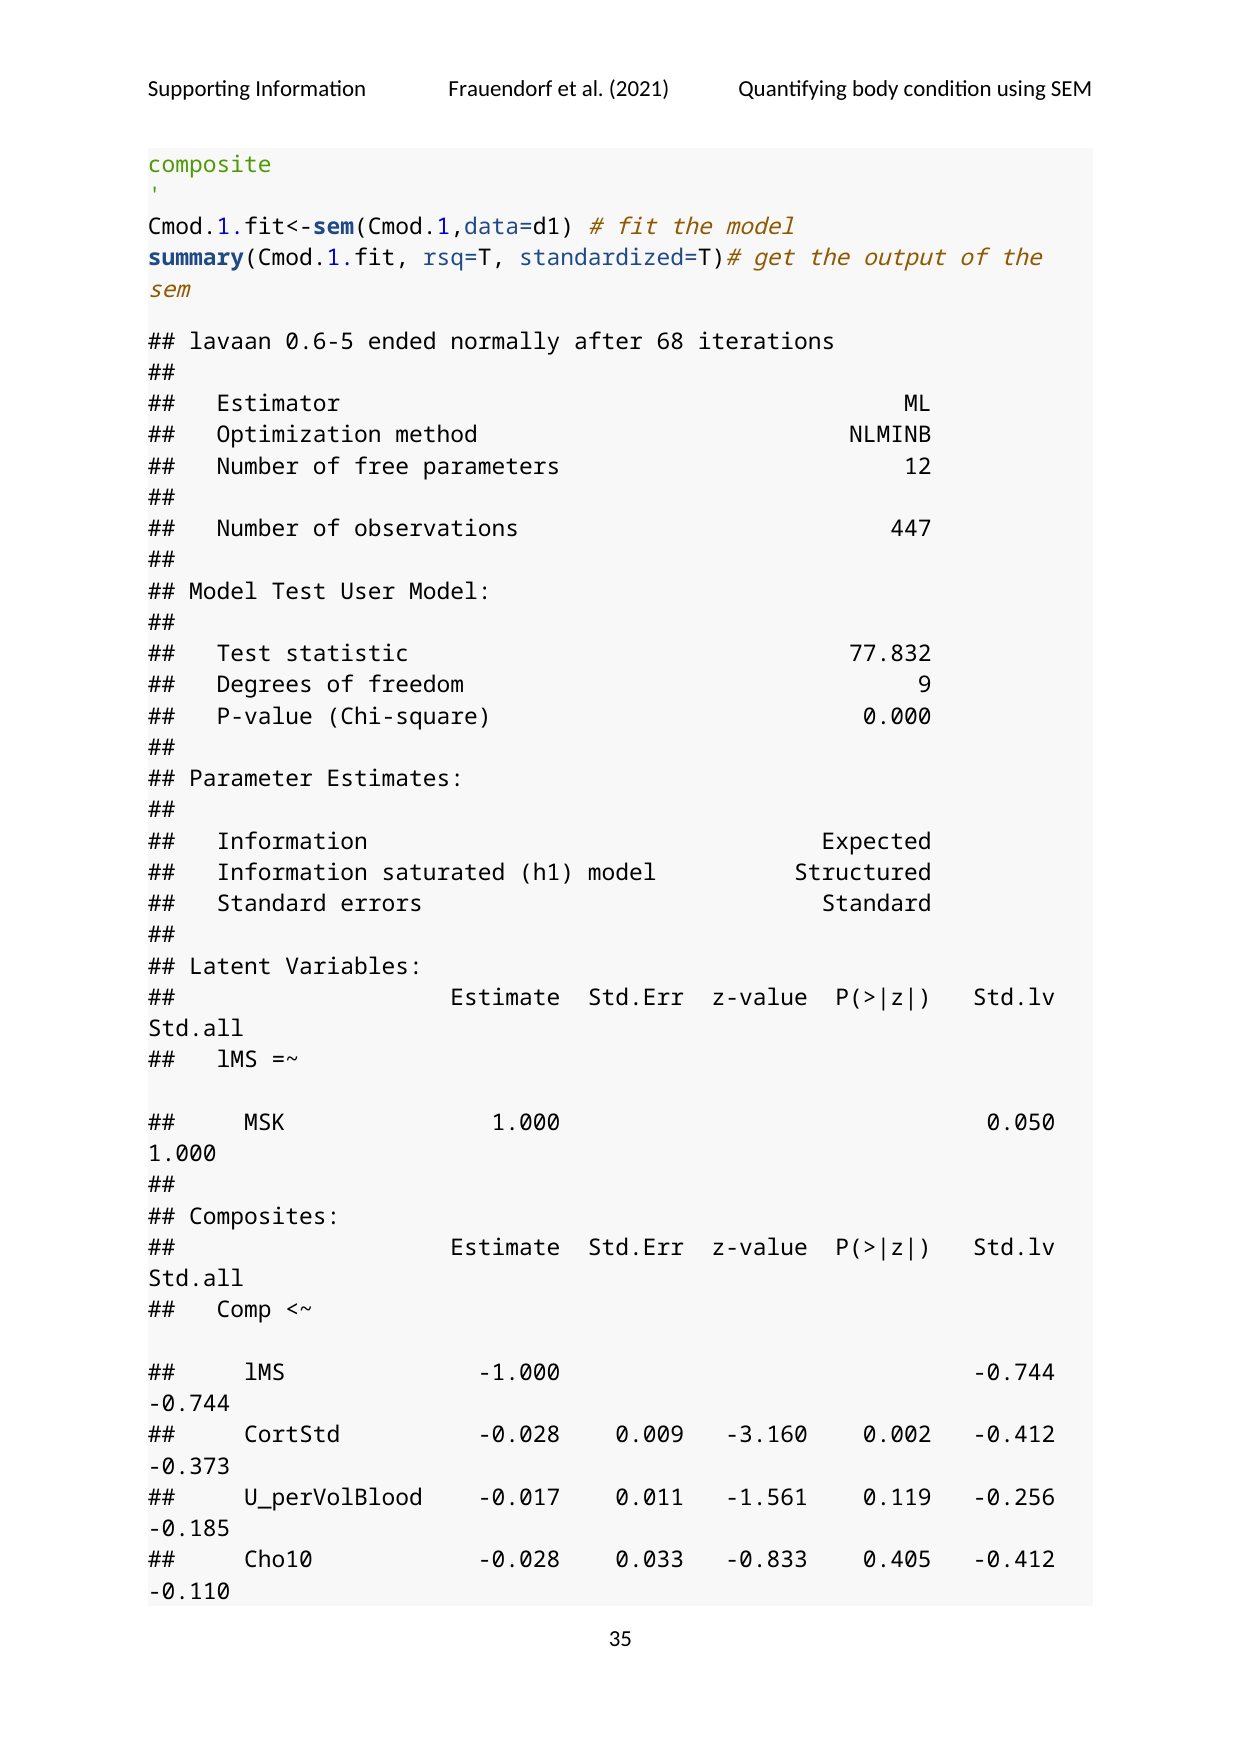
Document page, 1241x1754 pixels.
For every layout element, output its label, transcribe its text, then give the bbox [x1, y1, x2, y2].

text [148, 325, 1093, 1606]
